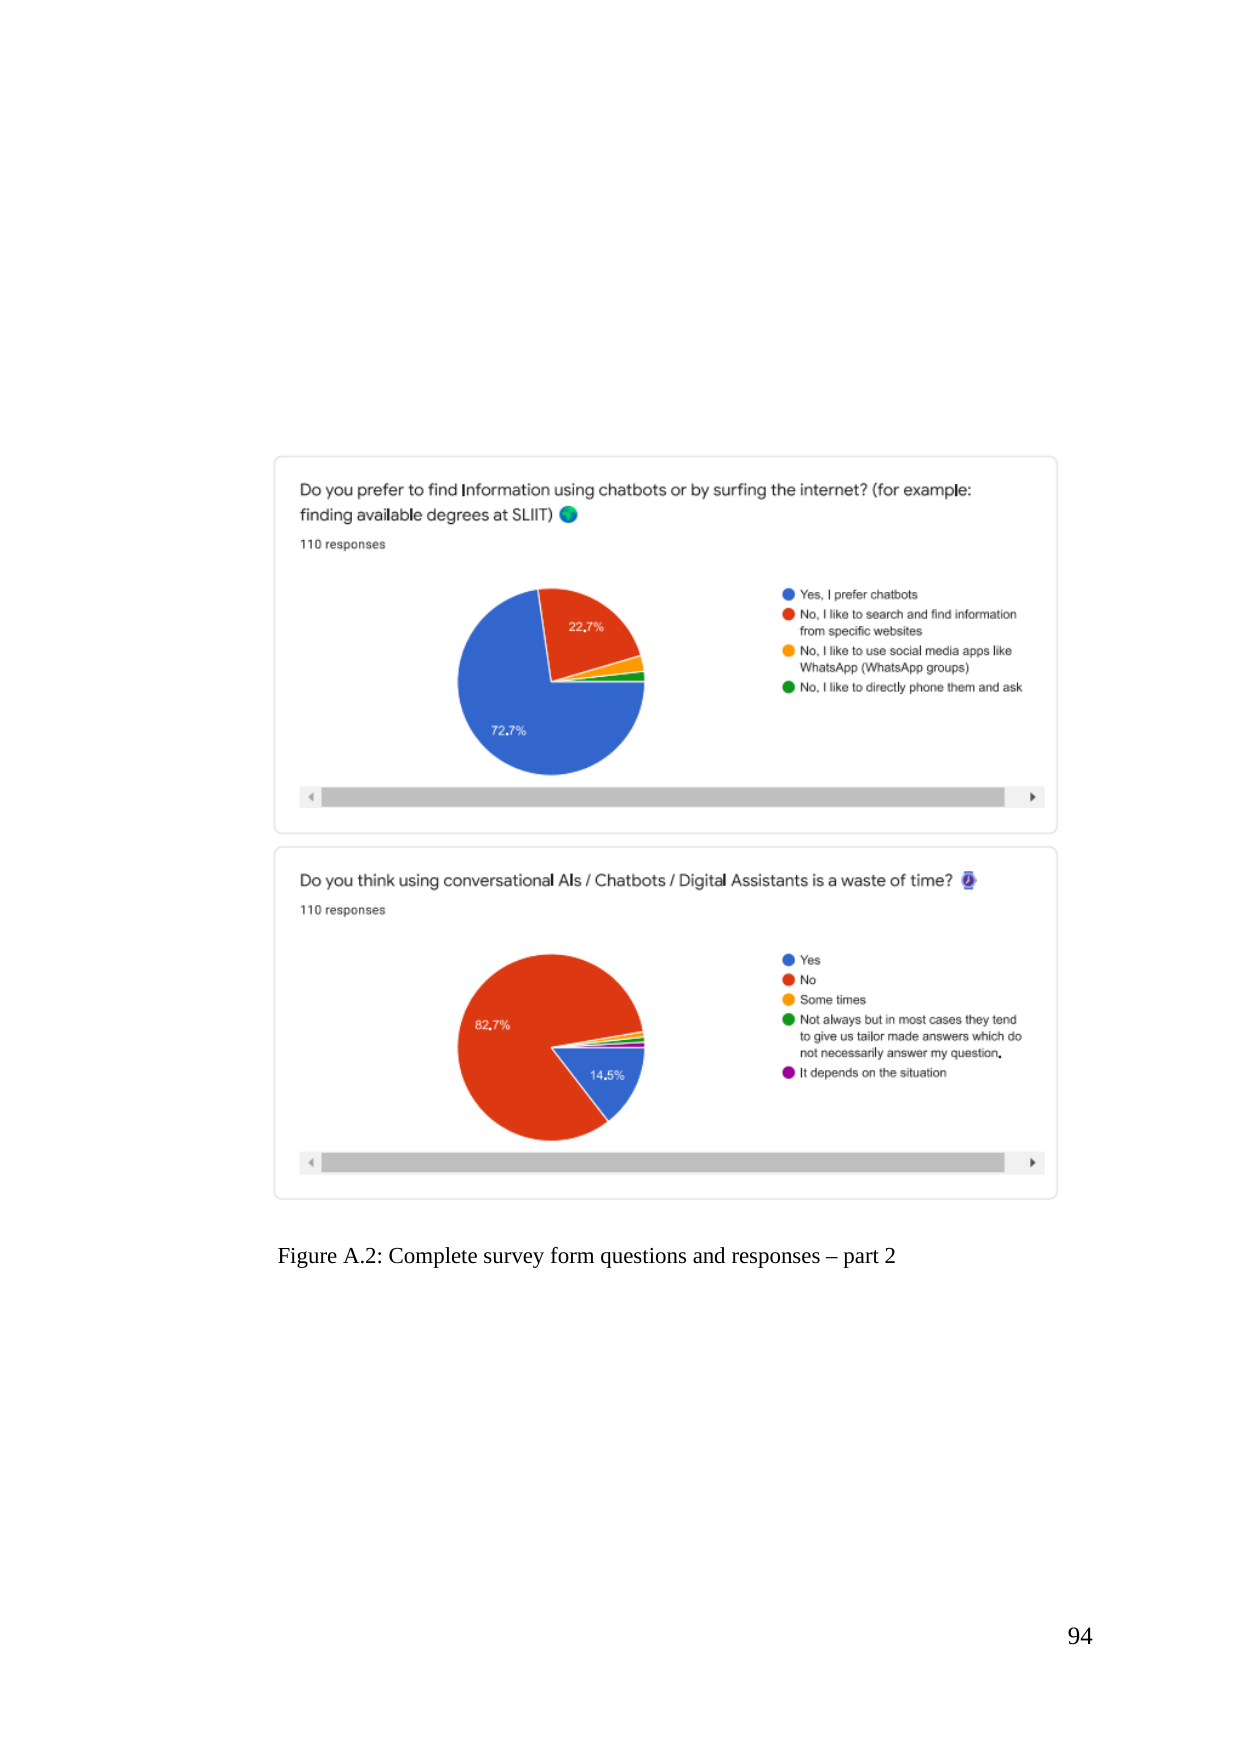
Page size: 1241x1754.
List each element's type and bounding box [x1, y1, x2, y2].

picture [236, 449, 1091, 1233]
